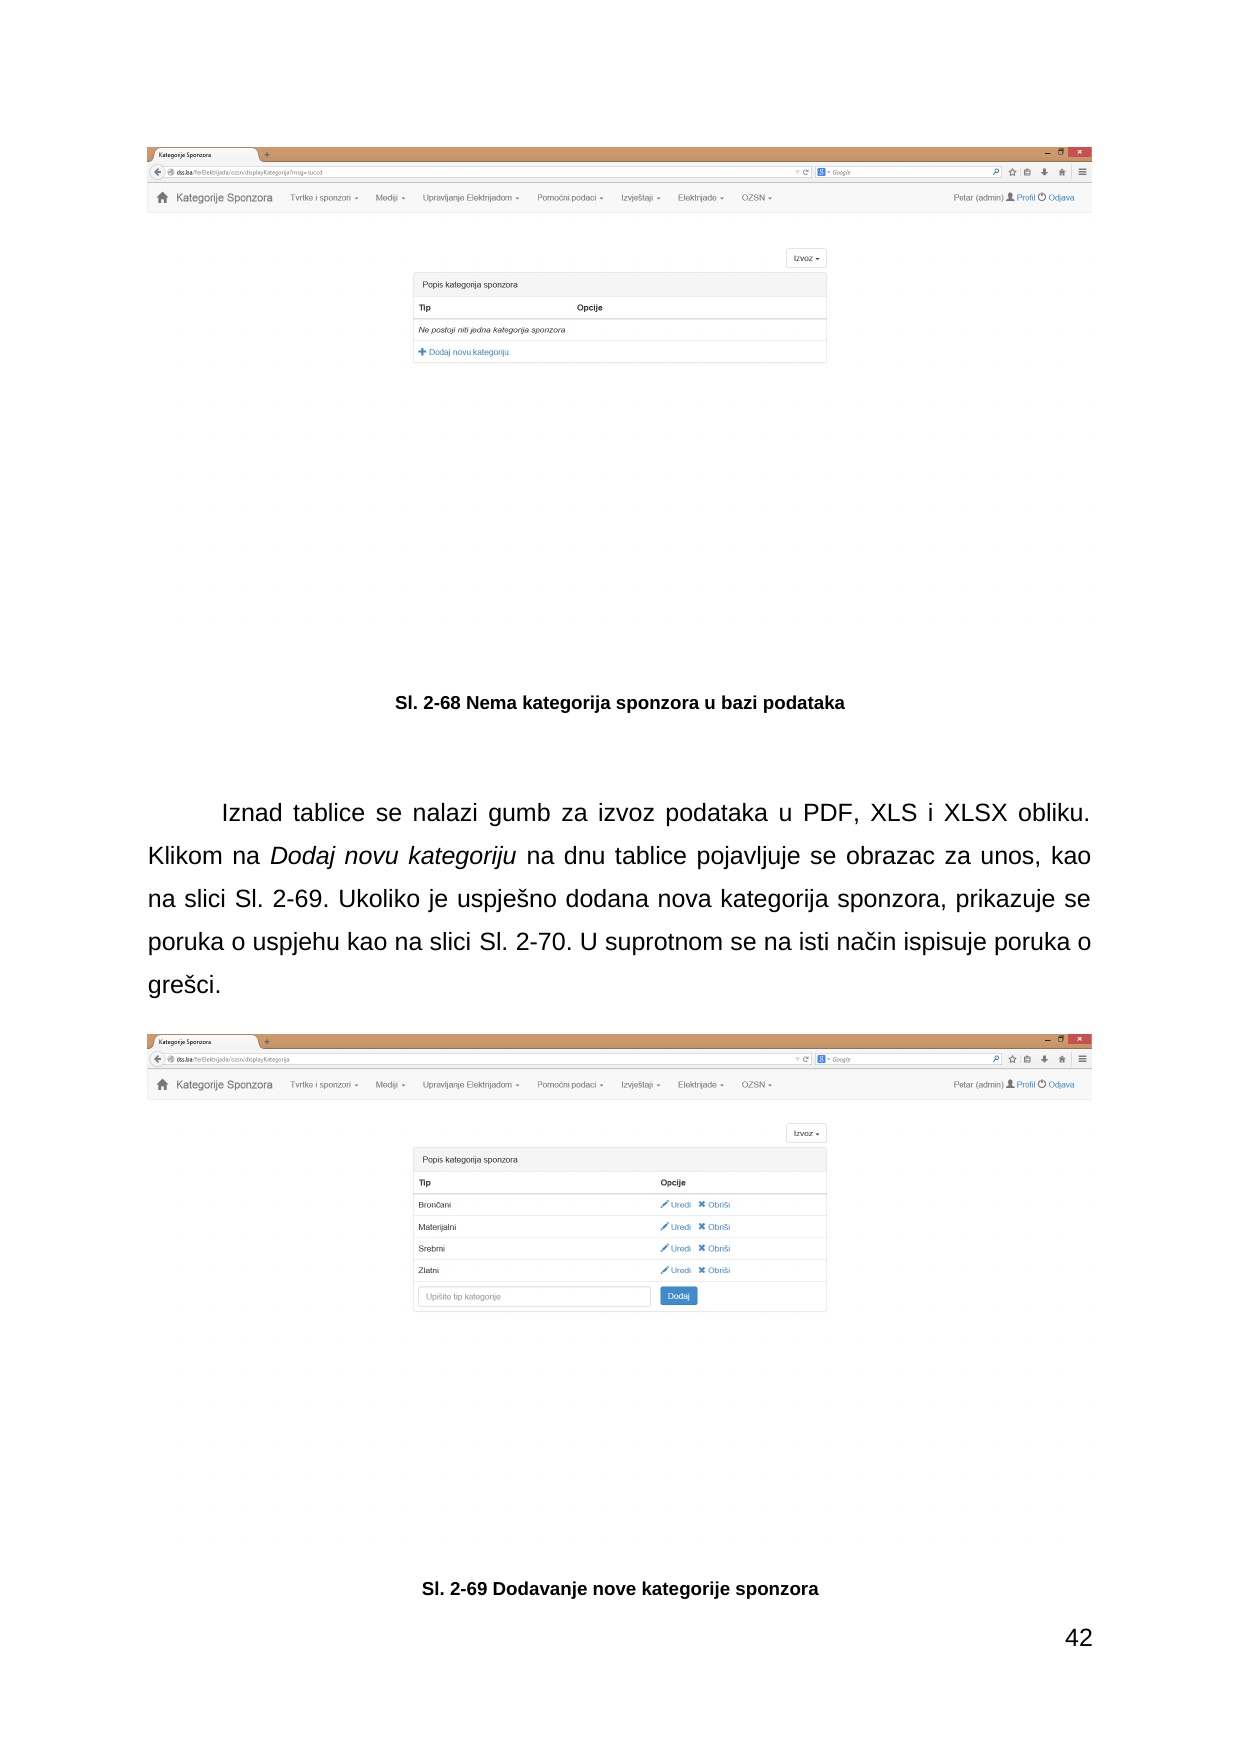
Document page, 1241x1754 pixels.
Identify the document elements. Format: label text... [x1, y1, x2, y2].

text Sl. 2-69 Dodavanje nove kategorije sponzora [148, 1578, 1093, 1600]
text Iznad tablice se nalazi gumb za izvoz podataka u PDF, XLS i XLSX obliku. Klikom na Dodaj novu kategoriju na dnu tablice pojavljuje se obrazac za unos, kao na slici Sl. 2.69. Ukoliko je uspješno dodana nova kategorija sponzora, prikazuje se poruka o uspjehu kao na slici Sl. 2.70. U suprotnom se na isti način ispisuje poruka o grešci. [148, 798, 1093, 999]
picture [147, 147, 1092, 657]
picture [147, 1034, 1092, 1543]
text Sl. 2-68 Nema kategorija sponzora u bazi podataka [148, 691, 1093, 713]
